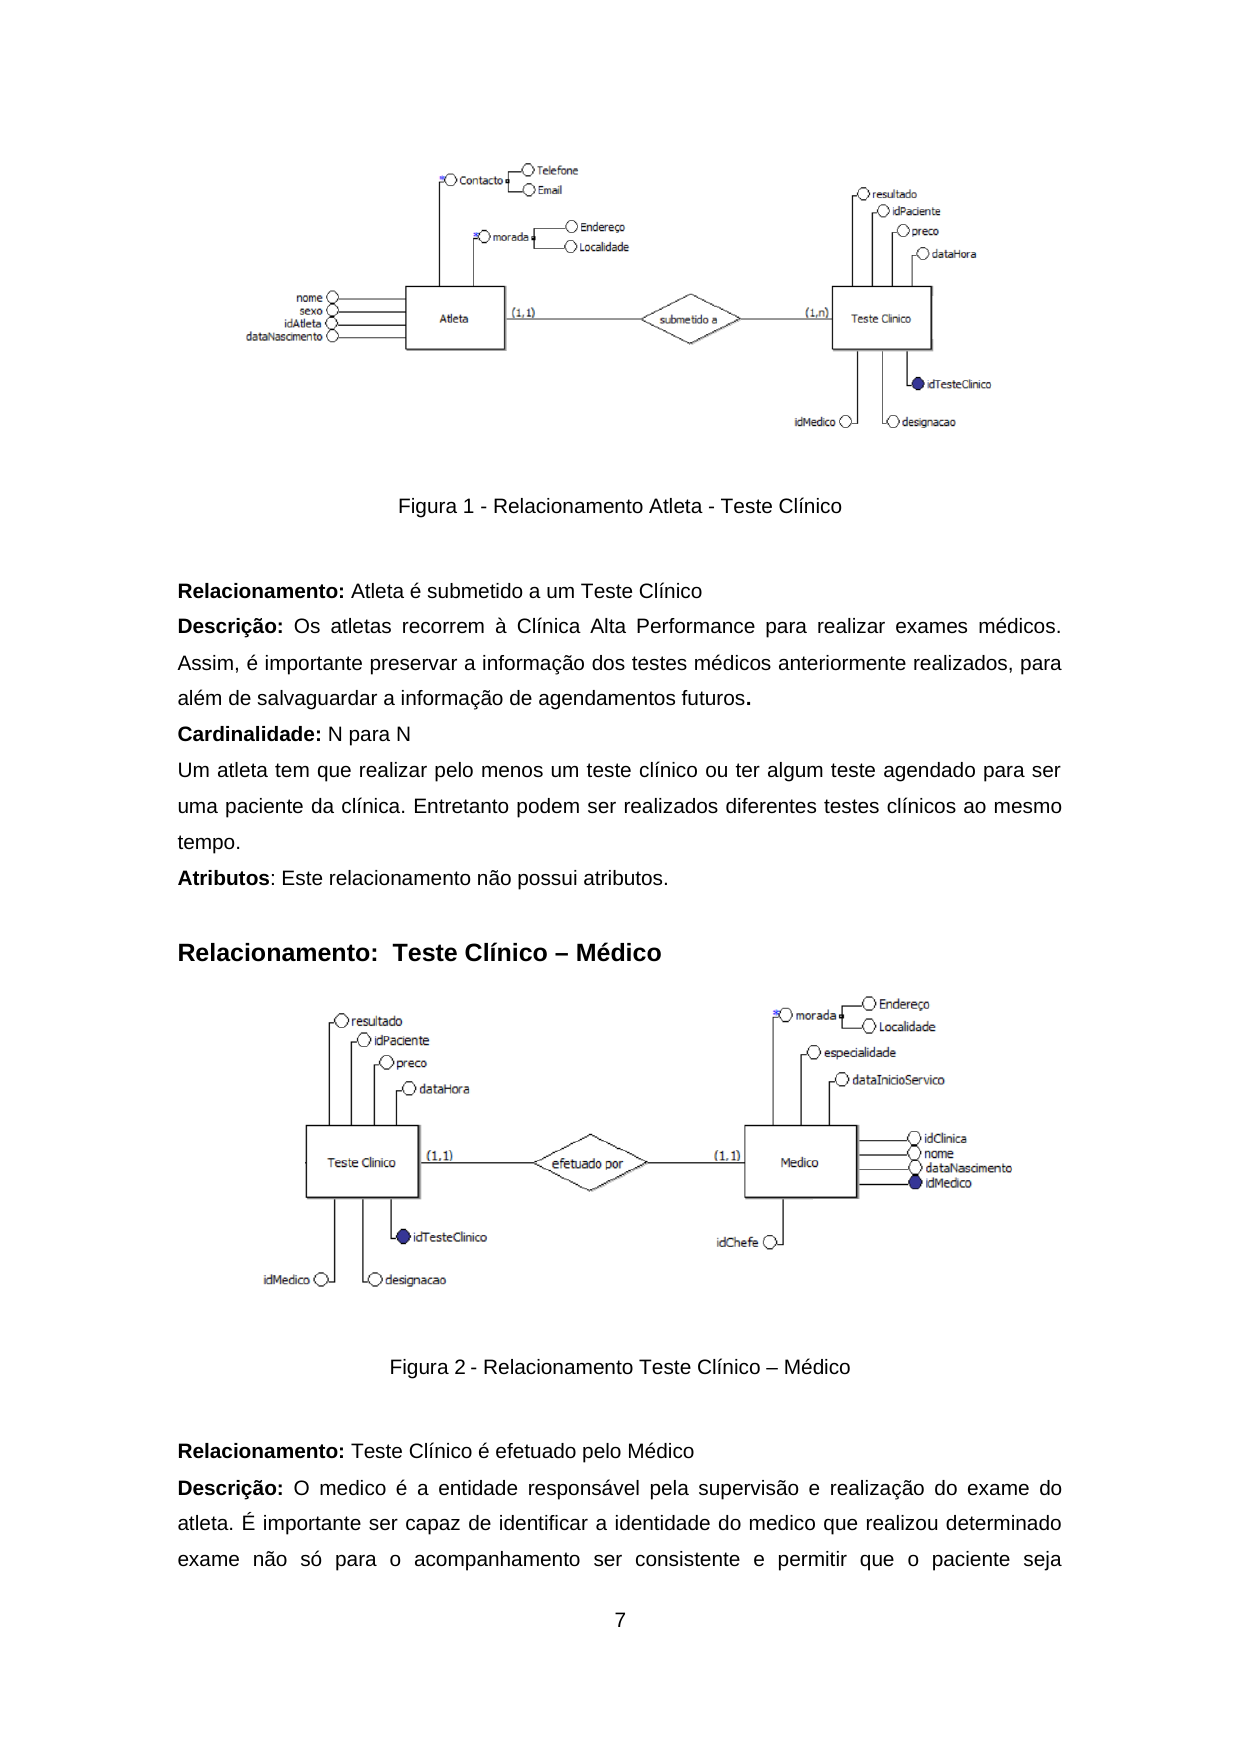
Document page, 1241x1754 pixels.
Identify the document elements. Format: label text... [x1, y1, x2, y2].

text Figura 1 - Relacionamento Atleta - Teste Clínico [177, 494, 1063, 518]
text Atributos: Este relacionamento não possui atributos. [177, 866, 1063, 890]
text Descrição: Os atletas recorrem à Clínica Alta Performance para realizar exames médicos. Assim, é importante preservar a informação dos testes médicos anteriormente realizados, para além de salvaguardar a informação de agendamentos futuros. [177, 614, 1063, 710]
text Um atleta tem que realizar pelo menos um teste clínico ou ter algum teste agendado para ser uma paciente da clínica. Entretanto podem ser realizados diferentes testes clínicos ao mesmo tempo. [177, 758, 1063, 854]
text Relacionamento: Teste Clínico – Médico [177, 938, 1063, 967]
text Relacionamento: Atleta é submetido a um Teste Clínico [177, 578, 1063, 602]
text Relacionamento: Teste Clínico é efetuado pelo Médico [177, 1439, 1063, 1463]
picture [211, 981, 1030, 1331]
picture [223, 147, 1017, 470]
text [177, 1475, 1063, 1571]
text Figura 2 - Relacionamento Teste Clínico – Médico [177, 1355, 1063, 1379]
text Cardinalidade: N para N [177, 722, 1063, 746]
